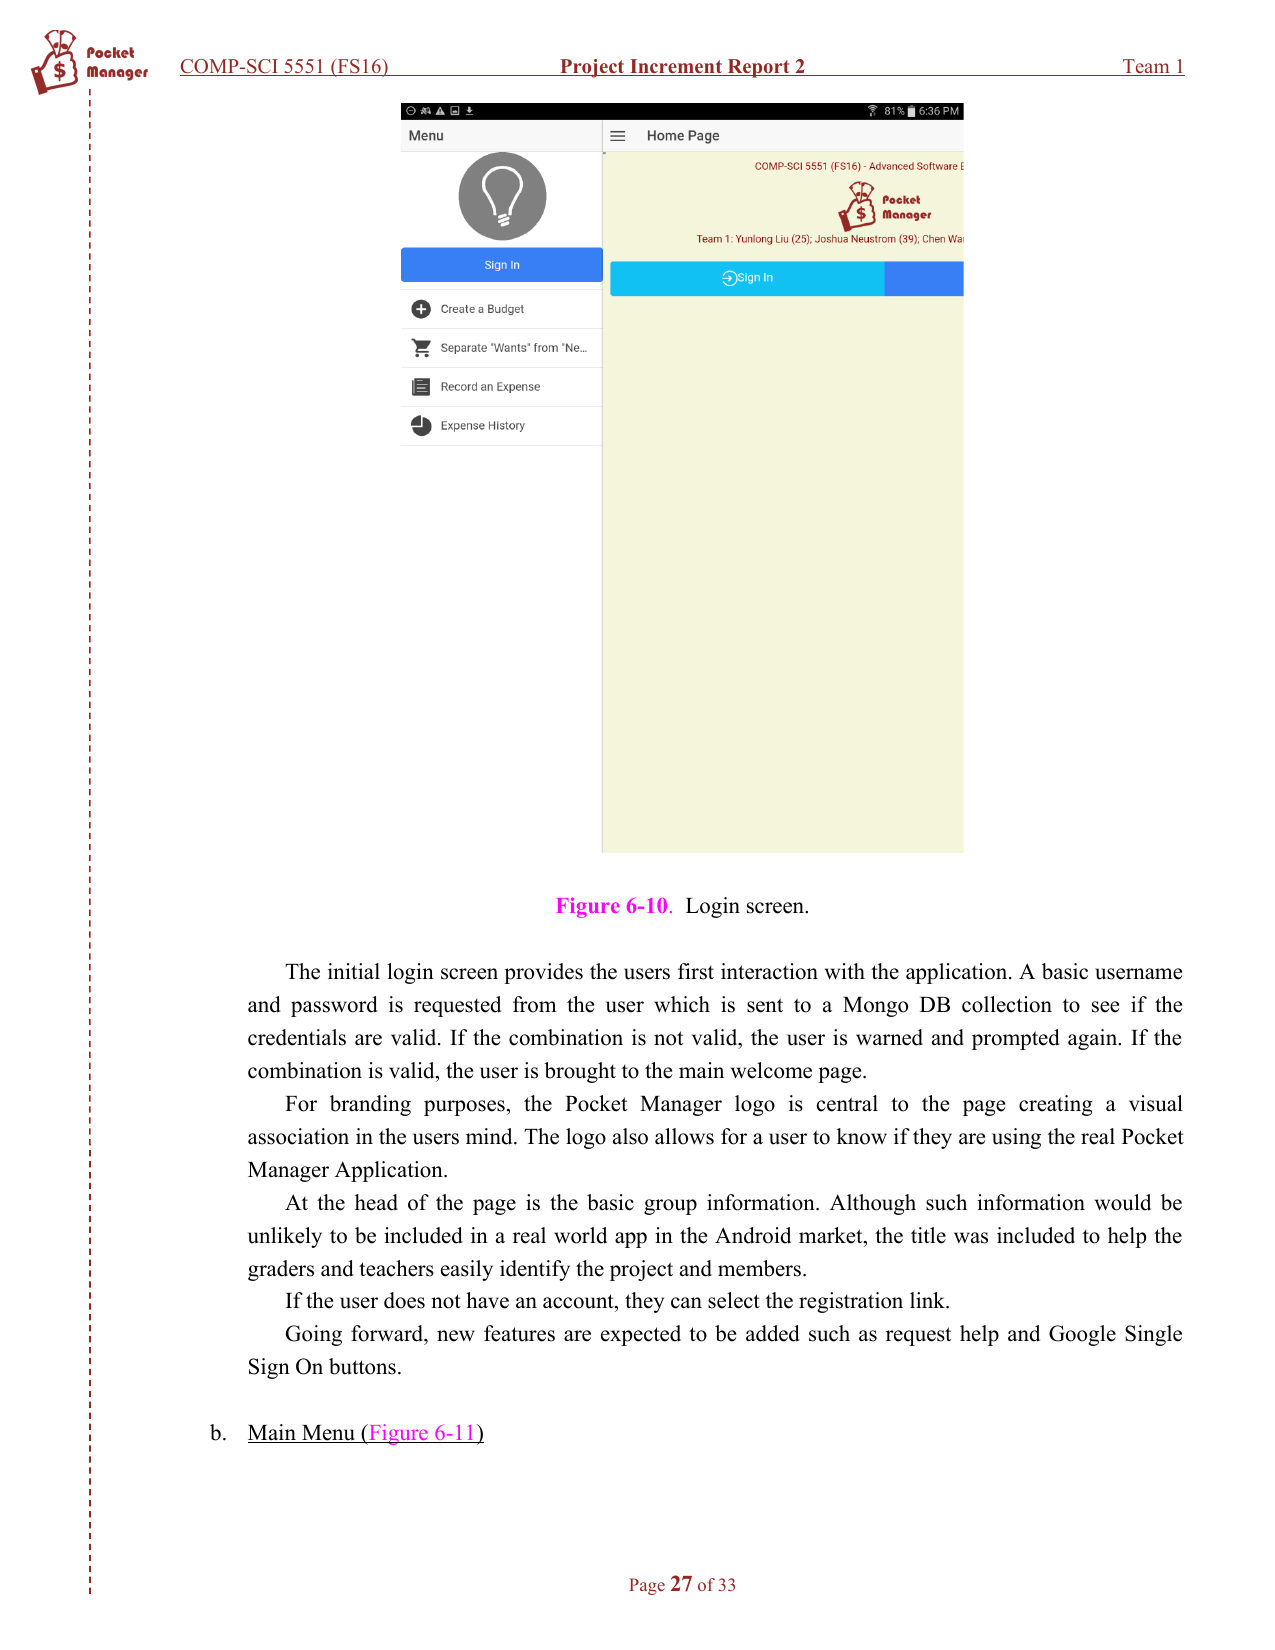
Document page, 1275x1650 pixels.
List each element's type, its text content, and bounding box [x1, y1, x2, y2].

text Going forward, new features are expected to be added such as request help and Google Single Sign On buttons. [247, 1320, 1185, 1380]
picture [401, 103, 964, 853]
text Figure 6-10. Login screen. [180, 892, 1185, 919]
text The initial login screen provides the users first interaction with the application. A basic username and password is requested from the user which is sent to a Mongo DB collection to see if the credentials are valid. If the combination is not valid, the user is warned and prompted again. If the combination is valid, the user is brought to the main welcome page. [247, 958, 1185, 1083]
text At the head of the page is the basic group information. Although such information would be unlikely to be included in a real world app in the Android market, the title was included to help the graders and teachers easily identify the project and members. [247, 1189, 1185, 1281]
text For branding purposes, the Pocket Manager logo is central to the page creating a visual association in the users mind. The logo also allows for a user to know if they are using the real Pocket Manager Application. [247, 1090, 1185, 1182]
list Main Menu (Figure 6-11) [210, 1419, 1185, 1446]
text If the user does not have an account, they can select the registration link. [247, 1287, 1185, 1314]
